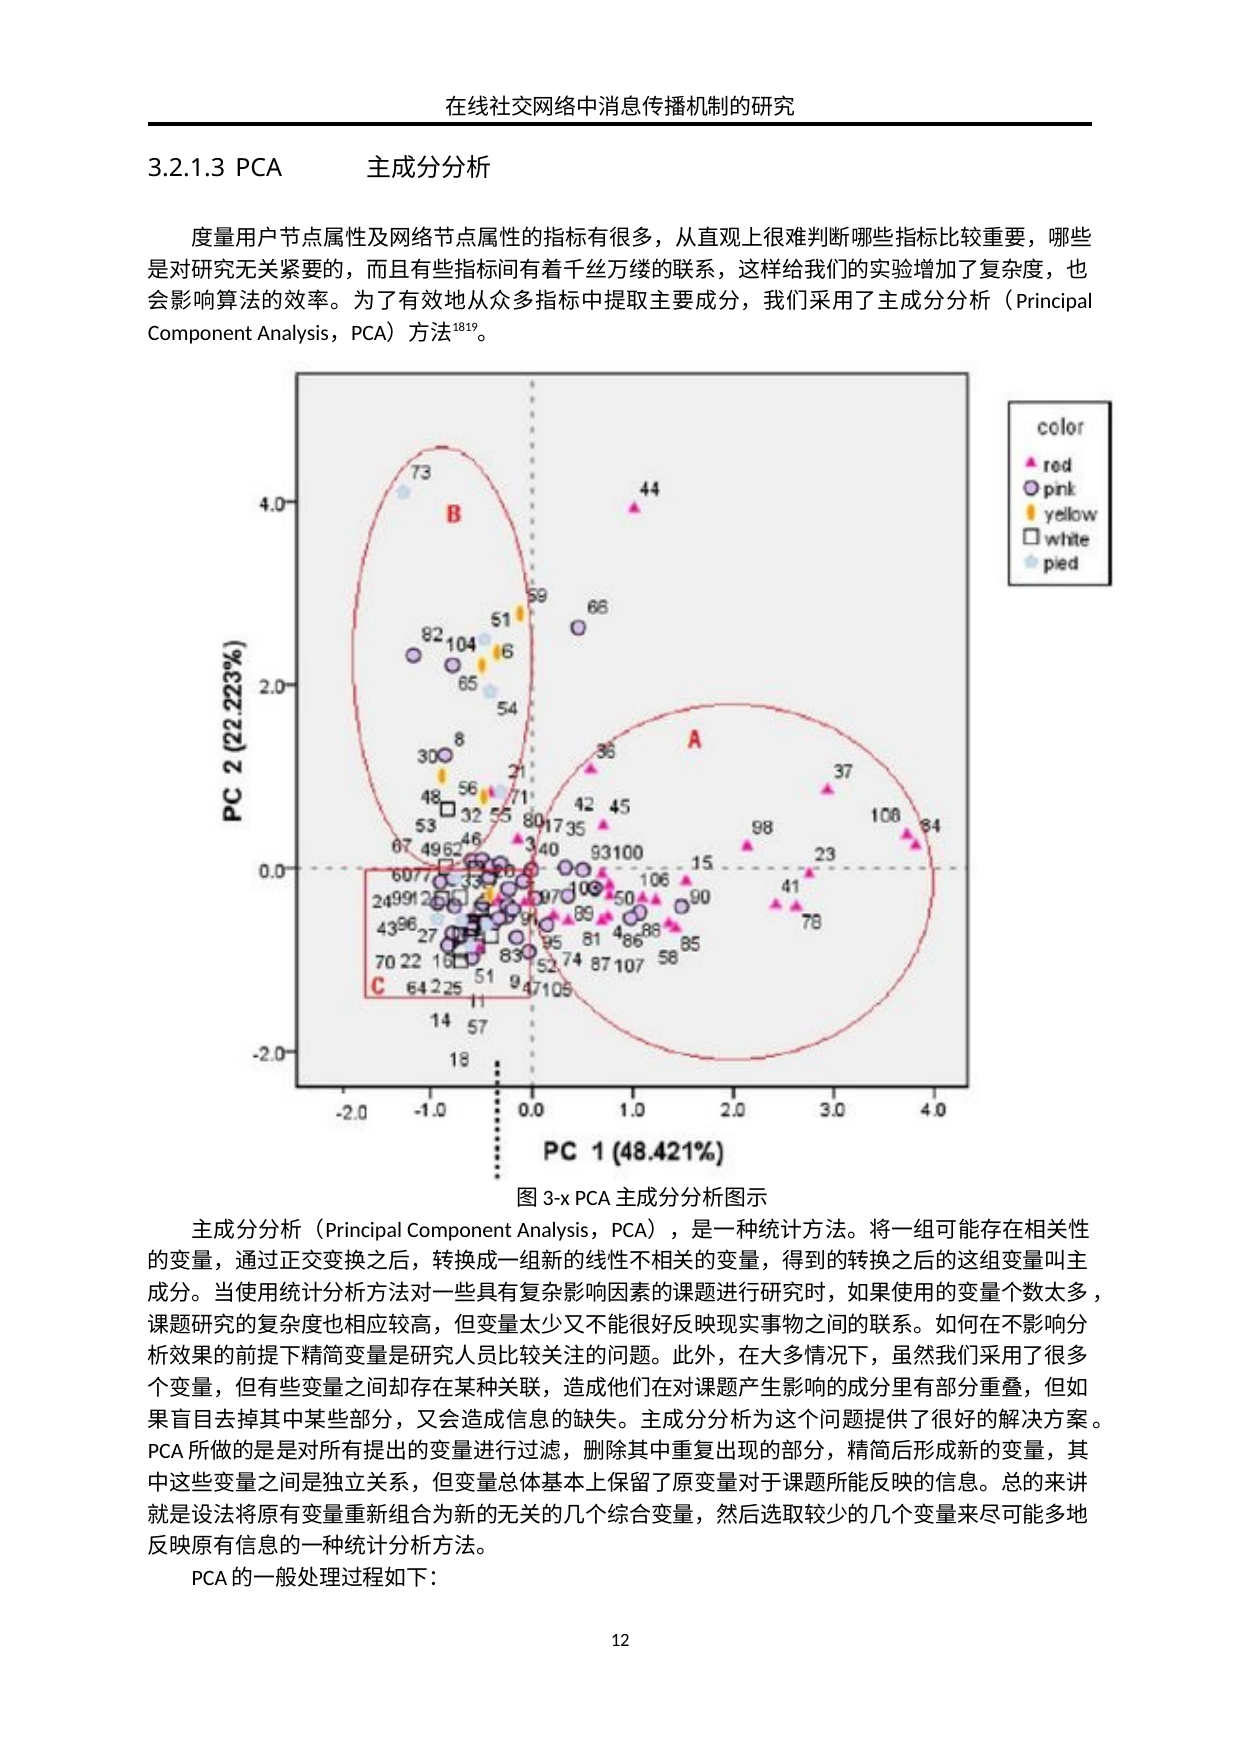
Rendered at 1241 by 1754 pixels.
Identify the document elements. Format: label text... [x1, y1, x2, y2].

text 主成分分析（Principal Component Analysis，PCA），是一种统计方法。将一组可能存在相关性的变量，通过正交变换之后，转换成一组新的线性不相关的变量，得到的转换之后的这组变量叫主成分。当使用统计分析方法对一些具有复杂影响因素的课题进行研究时，如果使用的变量个数太多，课题研究的复杂度也相应较高，但变量太少又不能很好反映现实事物之间的联系。如何在不影响分析效果的前提下精简变量是研究人员比较关注的问题。此外，在大多情况下，虽然我们采用了很多个变量，但有些变量之间却存在某种关联，造成他们在对课题产生影响的成分里有部分重叠，但如果盲目去掉其中某些部分，又会造成信息的缺失。主成分分析为这个问题提供了很好的解决方案。PCA所做的是是对所有提出的变量进行过滤，删除其中重复出现的部分，精简后形成新的变量，其中这些变量之间是独立关系，但变量总体基本上保留了原变量对于课题所能反映的信息。总的来讲就是设法将原有变量重新组合为新的无关的几个综合变量，然后选取较少的几个变量来尽可能多地反映原有信息的一种统计分析方法。 [148, 1212, 1092, 1560]
picture [191, 346, 1137, 1181]
text 图3-x PCA主成分分析图示 [148, 1180, 1092, 1212]
subtitle 3.2.1.3 PCA 主成分分析 [148, 148, 1092, 184]
text PCA的一般处理过程如下： [148, 1560, 1092, 1592]
text 度量用户节点属性及网络节点属性的指标有很多，从直观上很难判断哪些指标比较重要，哪些是对研究无关紧要的，而且有些指标间有着千丝万缕的联系，这样给我们的实验增加了复杂度，也会影响算法的效率。为了有效地从众多指标中提取主要成分，我们采用了主成分分析（Principal Component Analysis，PCA）方法。 [148, 220, 1092, 347]
